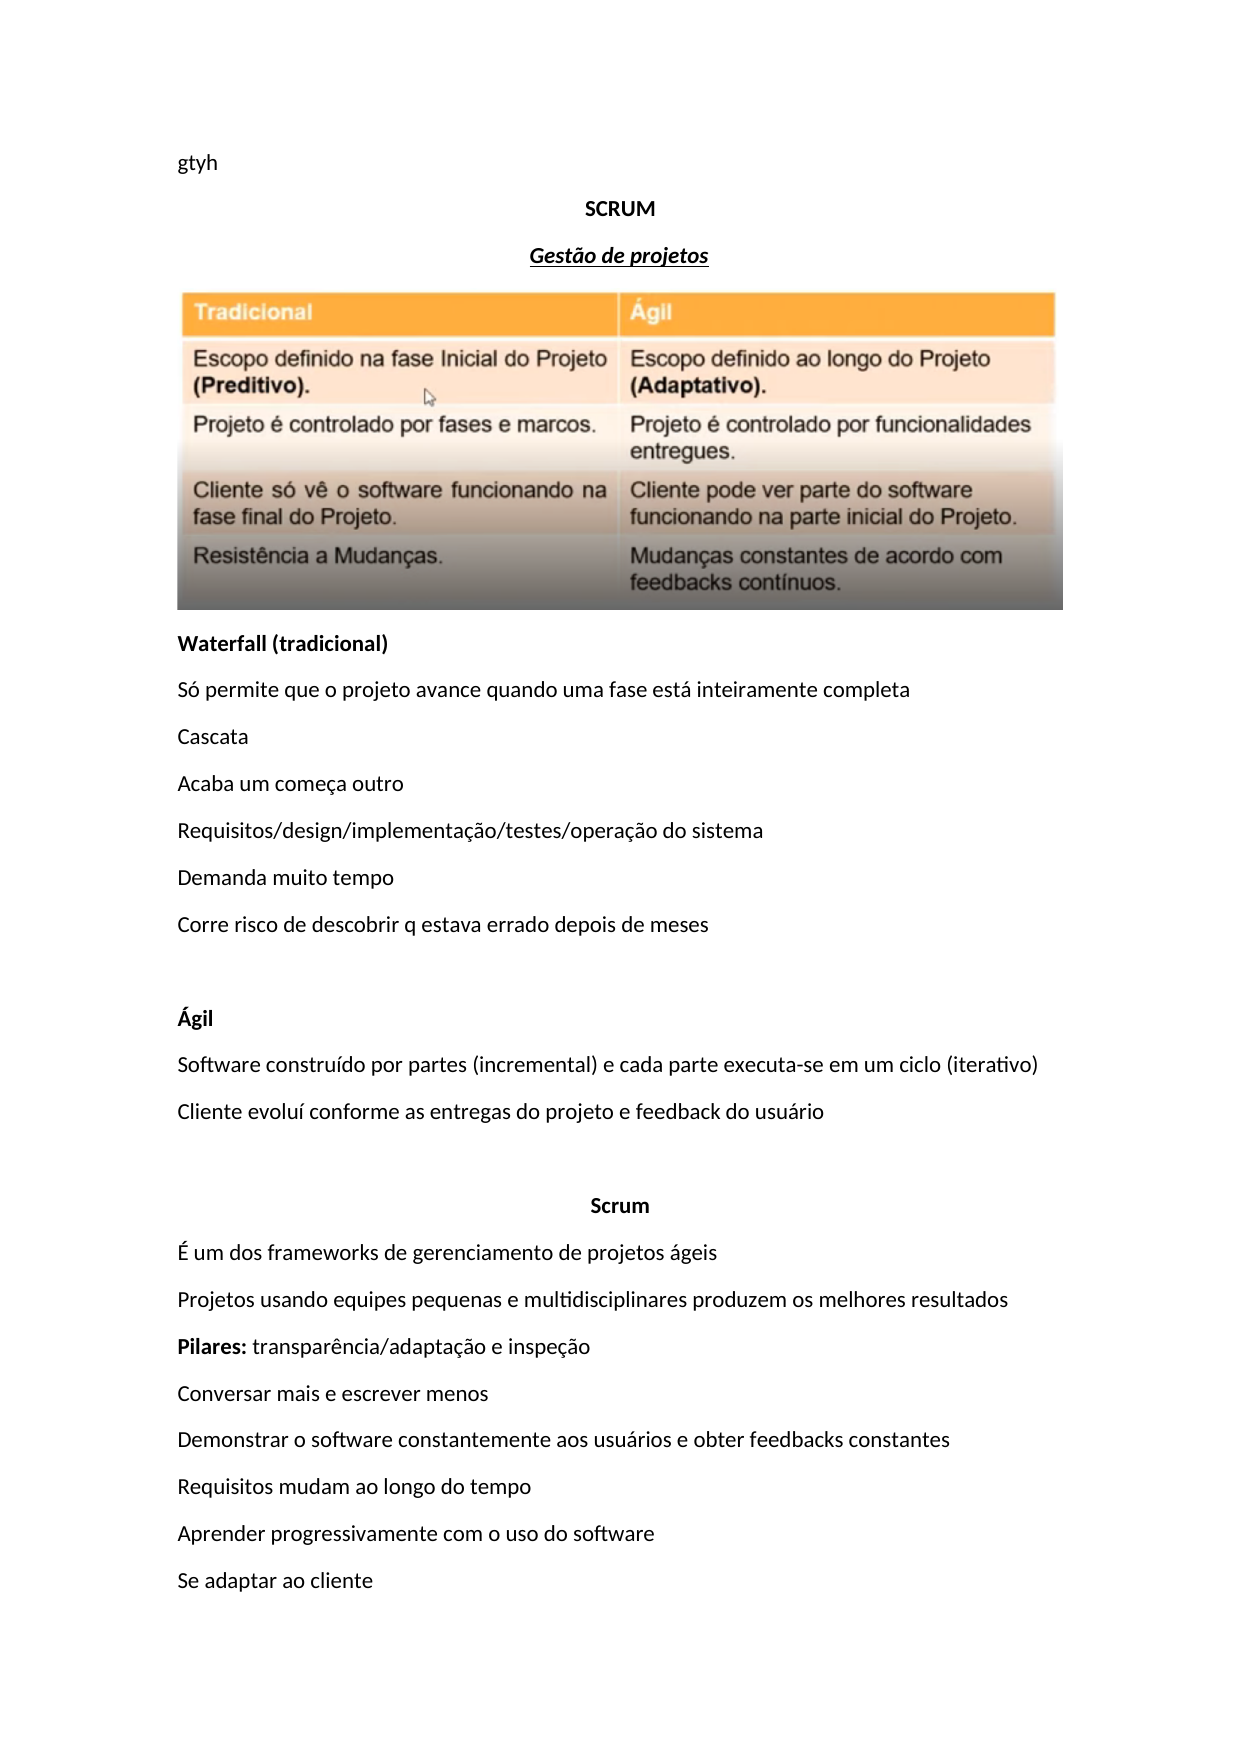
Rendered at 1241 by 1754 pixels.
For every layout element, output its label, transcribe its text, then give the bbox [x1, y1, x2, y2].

text Demanda muito tempo [177, 863, 1063, 891]
text Ágil [177, 1004, 1063, 1032]
text Pilares: transparência/adaptação e inspeção [177, 1332, 1063, 1360]
text Requisitos mudam ao longo do tempo [177, 1472, 1063, 1501]
picture [177, 288, 1063, 610]
text Só permite que o projeto avance quando uma fase está inteiramente completa [177, 676, 1063, 704]
text SCRUM [177, 194, 1063, 222]
text Se adaptar ao cliente [177, 1566, 1063, 1594]
text Demonstrar o software constantemente aos usuários e obter feedbacks constantes [177, 1426, 1063, 1454]
text Conversar mais e escrever menos [177, 1379, 1063, 1407]
text Acaba um começa outro [177, 769, 1063, 797]
text É um dos frameworks de gerenciamento de projetos ágeis [177, 1238, 1063, 1266]
text Gestão de projetos [177, 241, 1063, 269]
text Requisitos/design/implementação/testes/operação do sistema [177, 816, 1063, 844]
text Cliente evoluí conforme as entregas do projeto e feedback do usuário [177, 1097, 1063, 1126]
text Waterfall (tradicional) [177, 629, 1063, 657]
text gtyh [177, 148, 1063, 176]
text Cascata [177, 722, 1063, 751]
text Software construído por partes (incremental) e cada parte executa-se em um ciclo (iterativo) [177, 1051, 1063, 1079]
text Corre risco de descobrir q estava errado depois de meses [177, 910, 1063, 938]
text Projetos usando equipes pequenas e multidisciplinares produzem os melhores resultados [177, 1285, 1063, 1313]
text Scrum [177, 1191, 1063, 1219]
text Aprender progressivamente com o uso do software [177, 1519, 1063, 1547]
